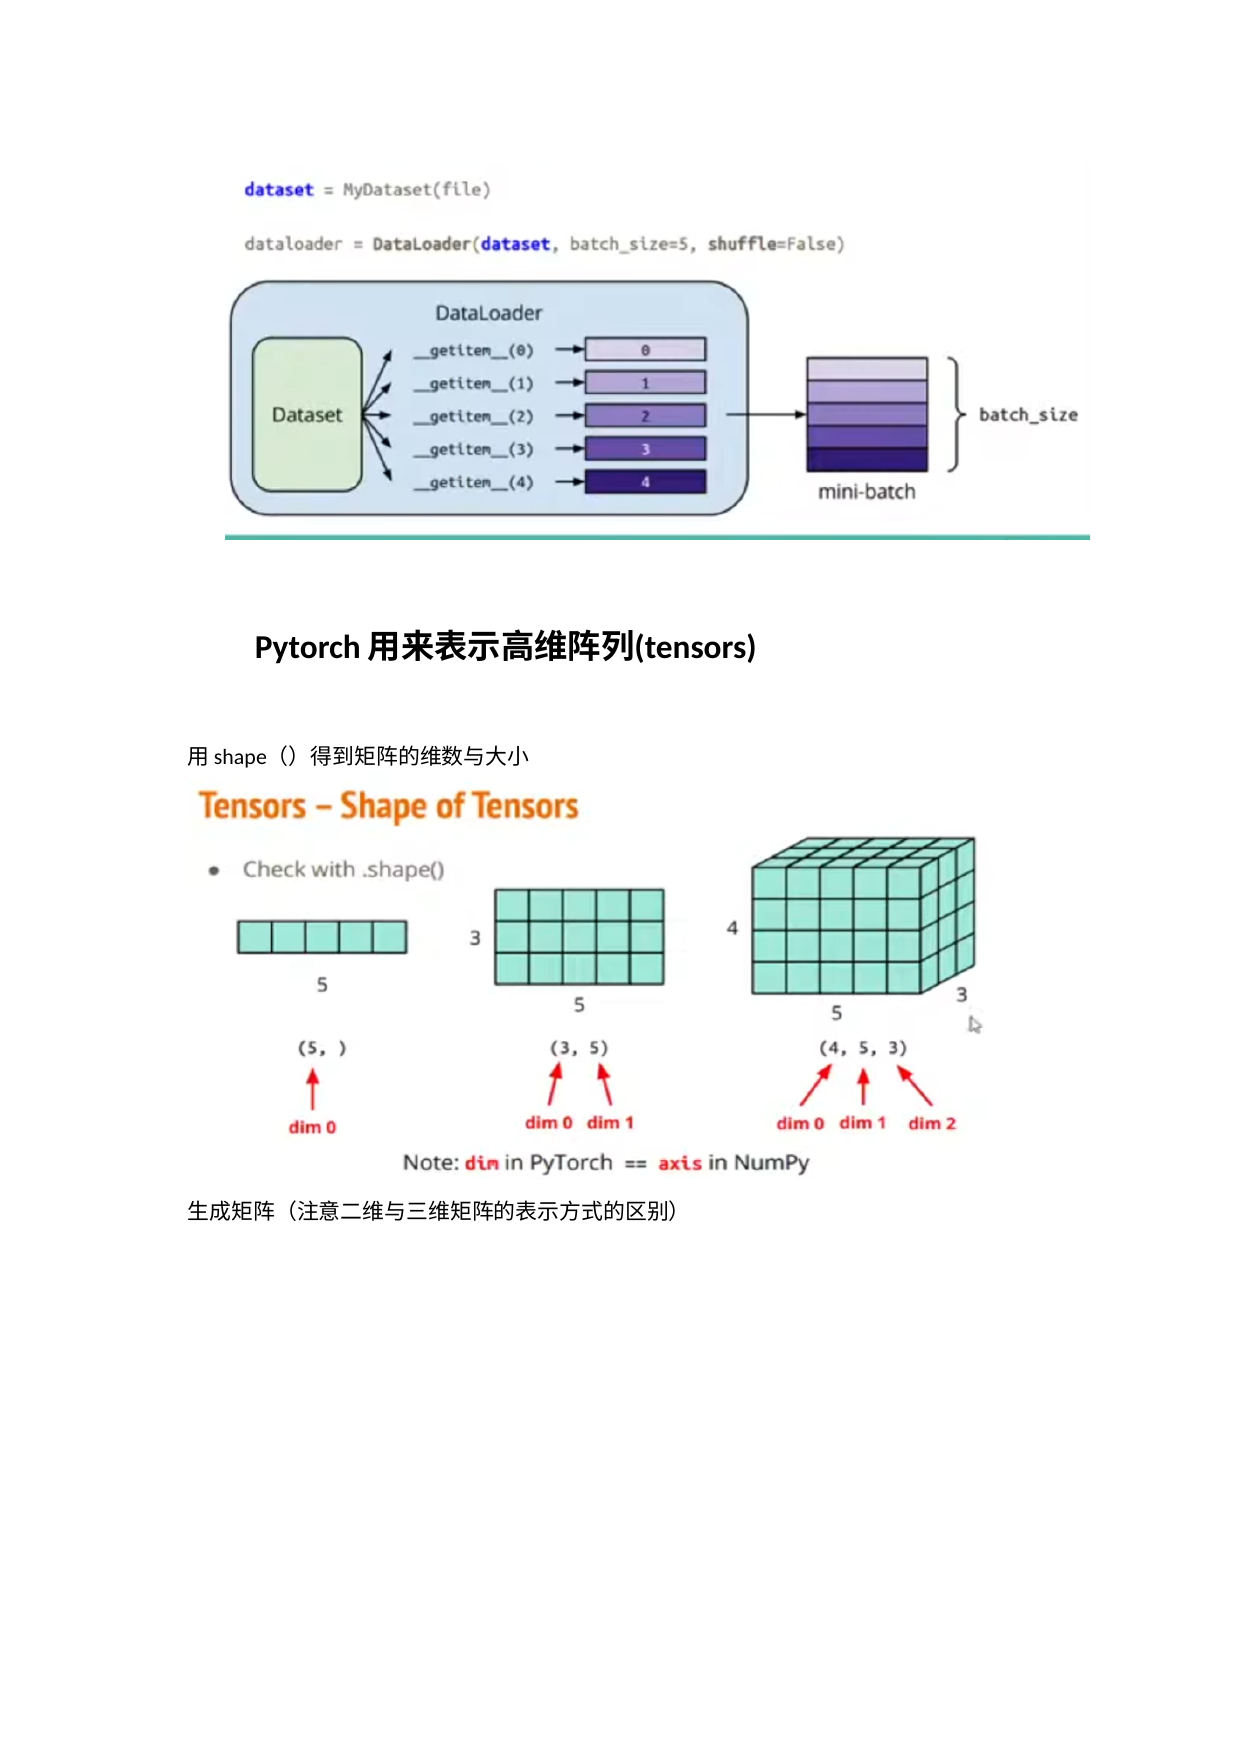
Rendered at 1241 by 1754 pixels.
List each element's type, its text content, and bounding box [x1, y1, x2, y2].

picture [225, 162, 1091, 540]
picture [187, 771, 1014, 1179]
text 生成矩阵（注意二维与三维矩阵的表示方式的区别） [187, 1194, 1053, 1226]
subtitle Pytorch用来表示高维阵列(tensors) [187, 612, 1053, 677]
text 用shape（）得到矩阵的维数与大小 [187, 739, 1053, 771]
